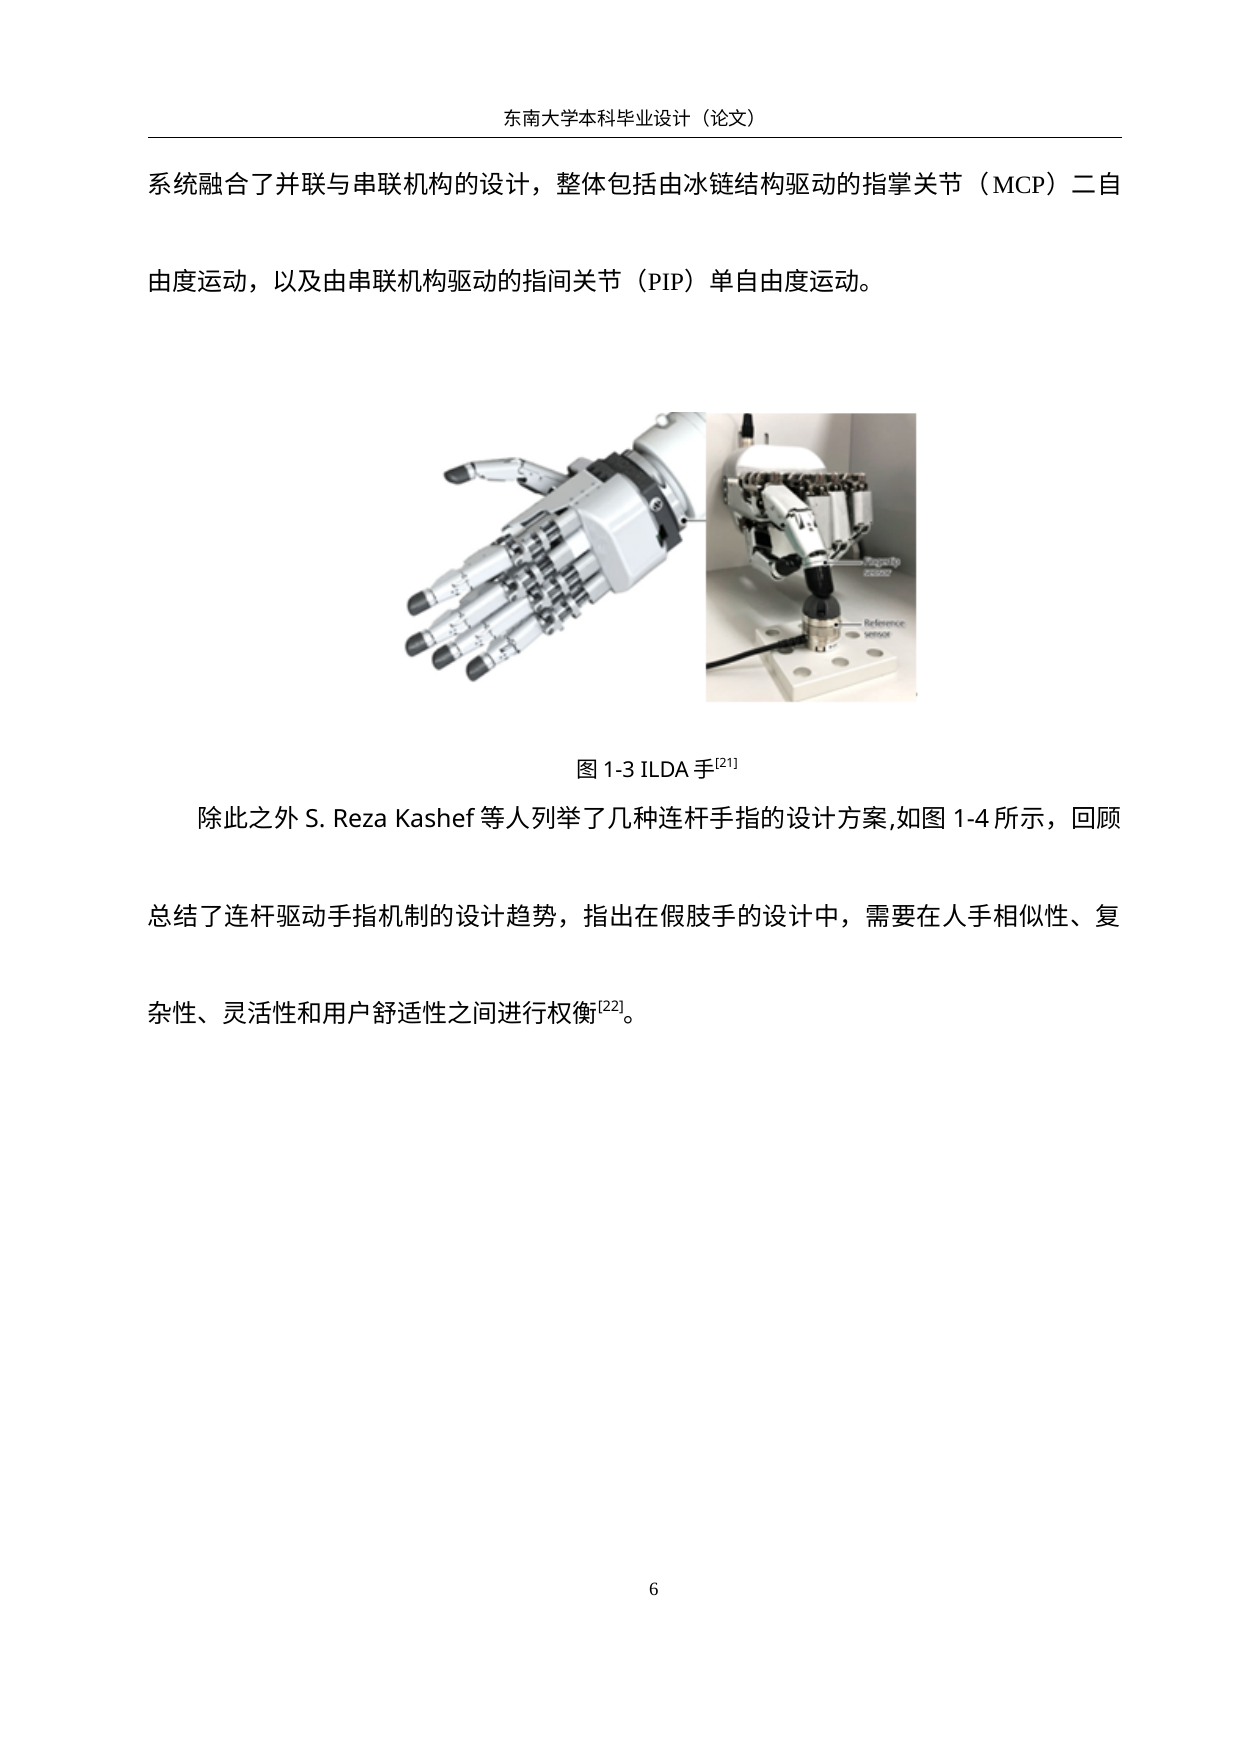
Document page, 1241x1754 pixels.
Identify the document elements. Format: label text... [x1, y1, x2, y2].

picture [402, 412, 918, 714]
text 图 1-3 ILDA手[21] [148, 752, 1122, 784]
text 除此之外S. Reza Kashef等人列举了几种连杆手指的设计方案,如图1-4所示，回顾总结了连杆驱动手指机制的设计趋势，指出在假肢手的设计中，需要在人手相似性、复杂性、灵活性和用户舒适性之间进行权衡[22]。 [148, 784, 1122, 1044]
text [148, 150, 1122, 312]
